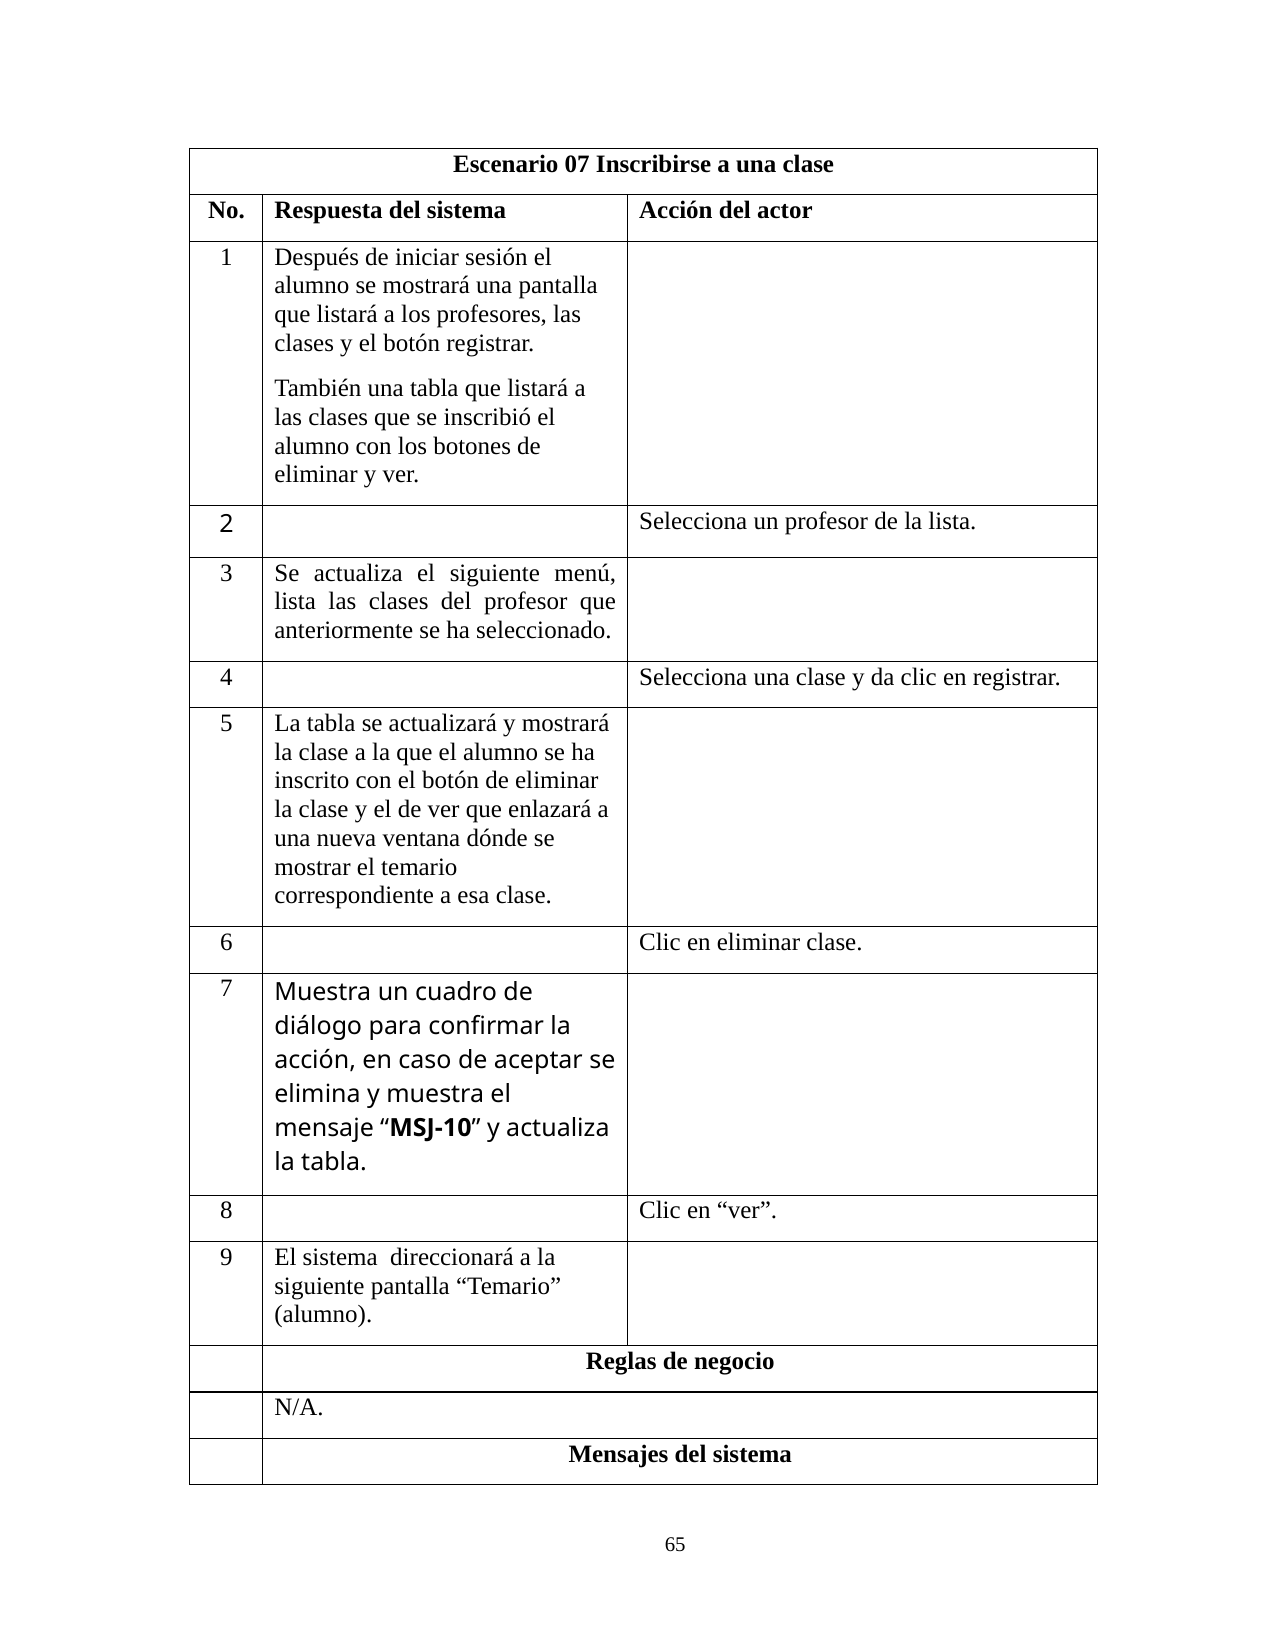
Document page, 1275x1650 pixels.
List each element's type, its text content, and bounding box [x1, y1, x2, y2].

table_cell 4 [190, 662, 262, 707]
table_cell Después de iniciar sesión el alumno se mostrará una pantalla que listará a los profesores, las clases y el botón registrar. También una tabla que listará a las clases que se inscribió el alumno con los botones de eliminar y ver. [263, 242, 627, 505]
table_cell 2 [190, 506, 262, 557]
table_cell [263, 927, 627, 972]
table_cell El sistema direccionará a la siguiente pantalla “Temario” (alumno). [263, 1242, 627, 1345]
table_cell 9 [190, 1242, 262, 1345]
table_cell [263, 1196, 627, 1241]
table_cell [190, 1439, 262, 1484]
table_cell [628, 242, 1097, 505]
table_cell [628, 974, 1097, 1194]
table_cell 8 [190, 1196, 262, 1241]
table_cell No. [190, 195, 262, 241]
table_cell Escenario 07 Inscribirse a una clase [190, 149, 1097, 194]
table_cell Mensajes del sistema [263, 1439, 1097, 1484]
table_cell Clic en “ver”. [628, 1196, 1097, 1241]
table_cell Se actualiza el siguiente menú, lista las clases del profesor que anteriormente se ha seleccionado. [263, 558, 627, 661]
table_cell Selecciona un profesor de la lista. [628, 506, 1097, 557]
table_cell Acción del actor [628, 195, 1097, 241]
table_cell Respuesta del sistema [263, 195, 627, 241]
table_cell 3 [190, 558, 262, 661]
table_cell [263, 662, 627, 707]
table_cell 6 [190, 927, 262, 972]
table_cell Reglas de negocio [263, 1346, 1097, 1391]
table_cell [628, 1242, 1097, 1345]
table_cell 1 [190, 242, 262, 505]
table_cell [190, 1393, 262, 1438]
table_cell Selecciona una clase y da clic en registrar. [628, 662, 1097, 707]
table_cell [263, 506, 627, 557]
table_cell N/A. [263, 1393, 1097, 1438]
table_cell 7 [190, 974, 262, 1194]
table_cell [628, 708, 1097, 926]
table_cell Muestra un cuadro de diálogo para confirmar la acción, en caso de aceptar se elimina y muestra el mensaje “MSJ-10” y actualiza la tabla. [263, 974, 627, 1194]
table_cell Clic en eliminar clase. [628, 927, 1097, 972]
table_cell [190, 1346, 262, 1391]
table_cell [628, 558, 1097, 661]
table_cell La tabla se actualizará y mostrará la clase a la que el alumno se ha inscrito con el botón de eliminar la clase y el de ver que enlazará a una nueva ventana dónde se mostrar el temario correspondiente a esa clase. [263, 708, 627, 926]
table_cell 5 [190, 708, 262, 926]
